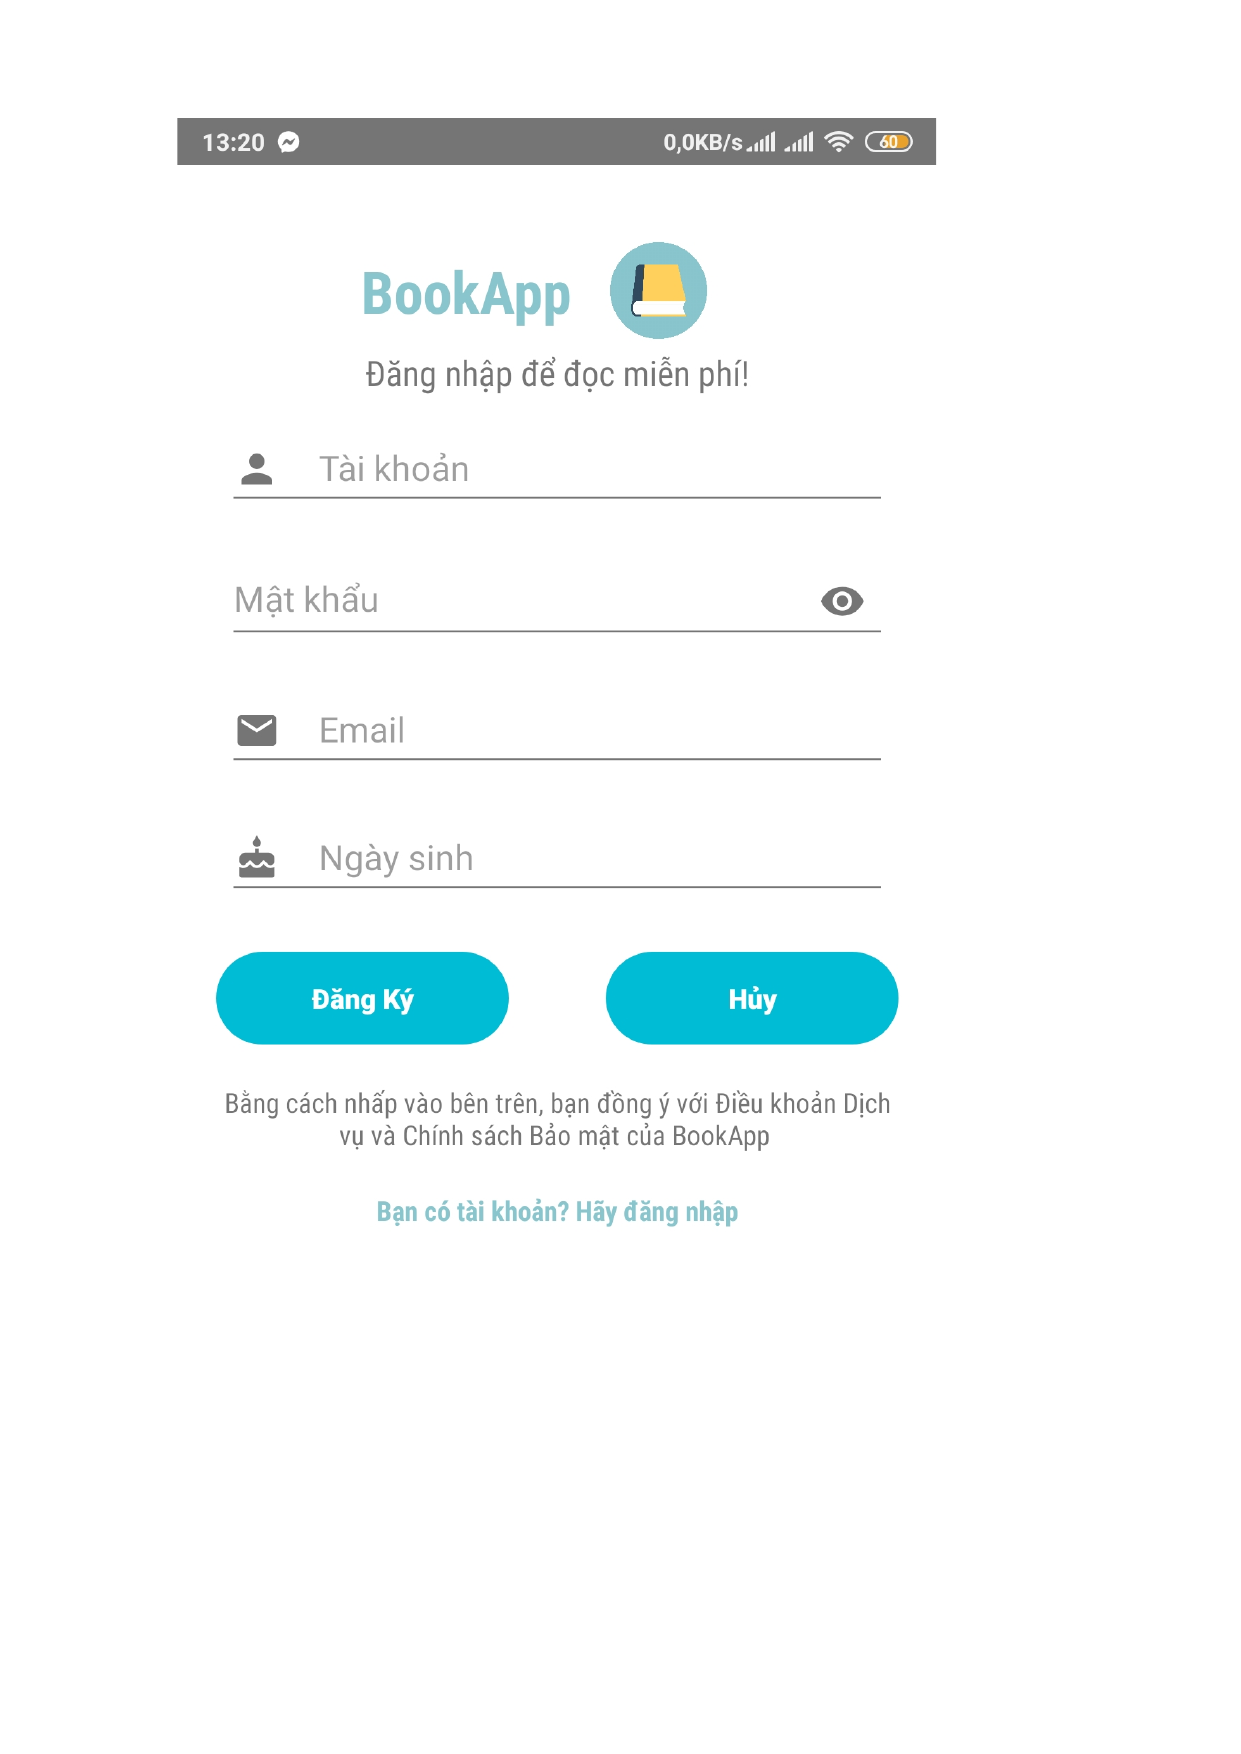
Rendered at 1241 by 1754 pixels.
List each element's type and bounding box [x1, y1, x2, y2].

picture [177, 118, 937, 1636]
